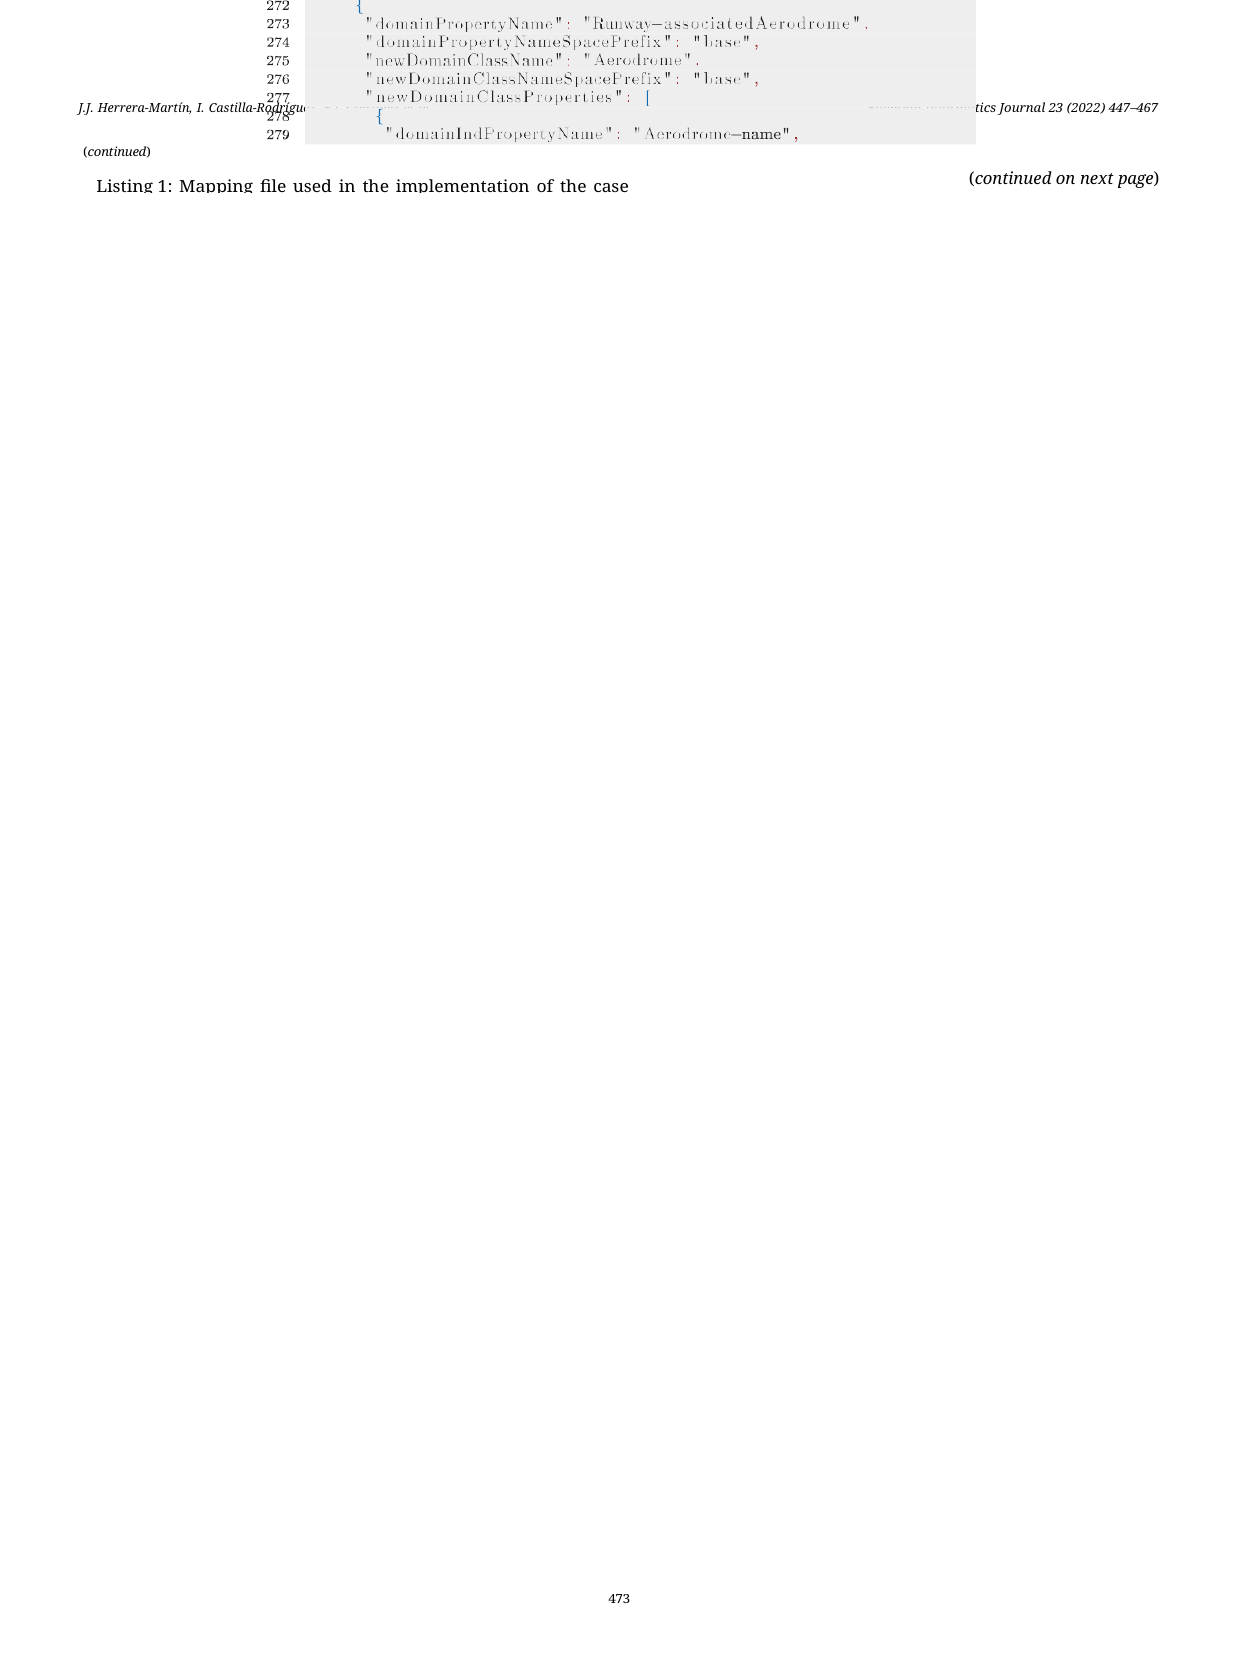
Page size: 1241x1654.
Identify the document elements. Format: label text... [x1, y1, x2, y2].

picture [367, 17, 569, 32]
picture [585, 53, 698, 68]
picture [367, 90, 629, 105]
picture [367, 72, 678, 87]
picture [635, 127, 730, 139]
picture [704, 72, 740, 84]
picture [367, 53, 569, 66]
picture [387, 127, 619, 142]
picture [704, 35, 740, 47]
picture [367, 35, 678, 50]
picture [585, 16, 867, 32]
text (continued on next page) [67, 167, 1159, 189]
